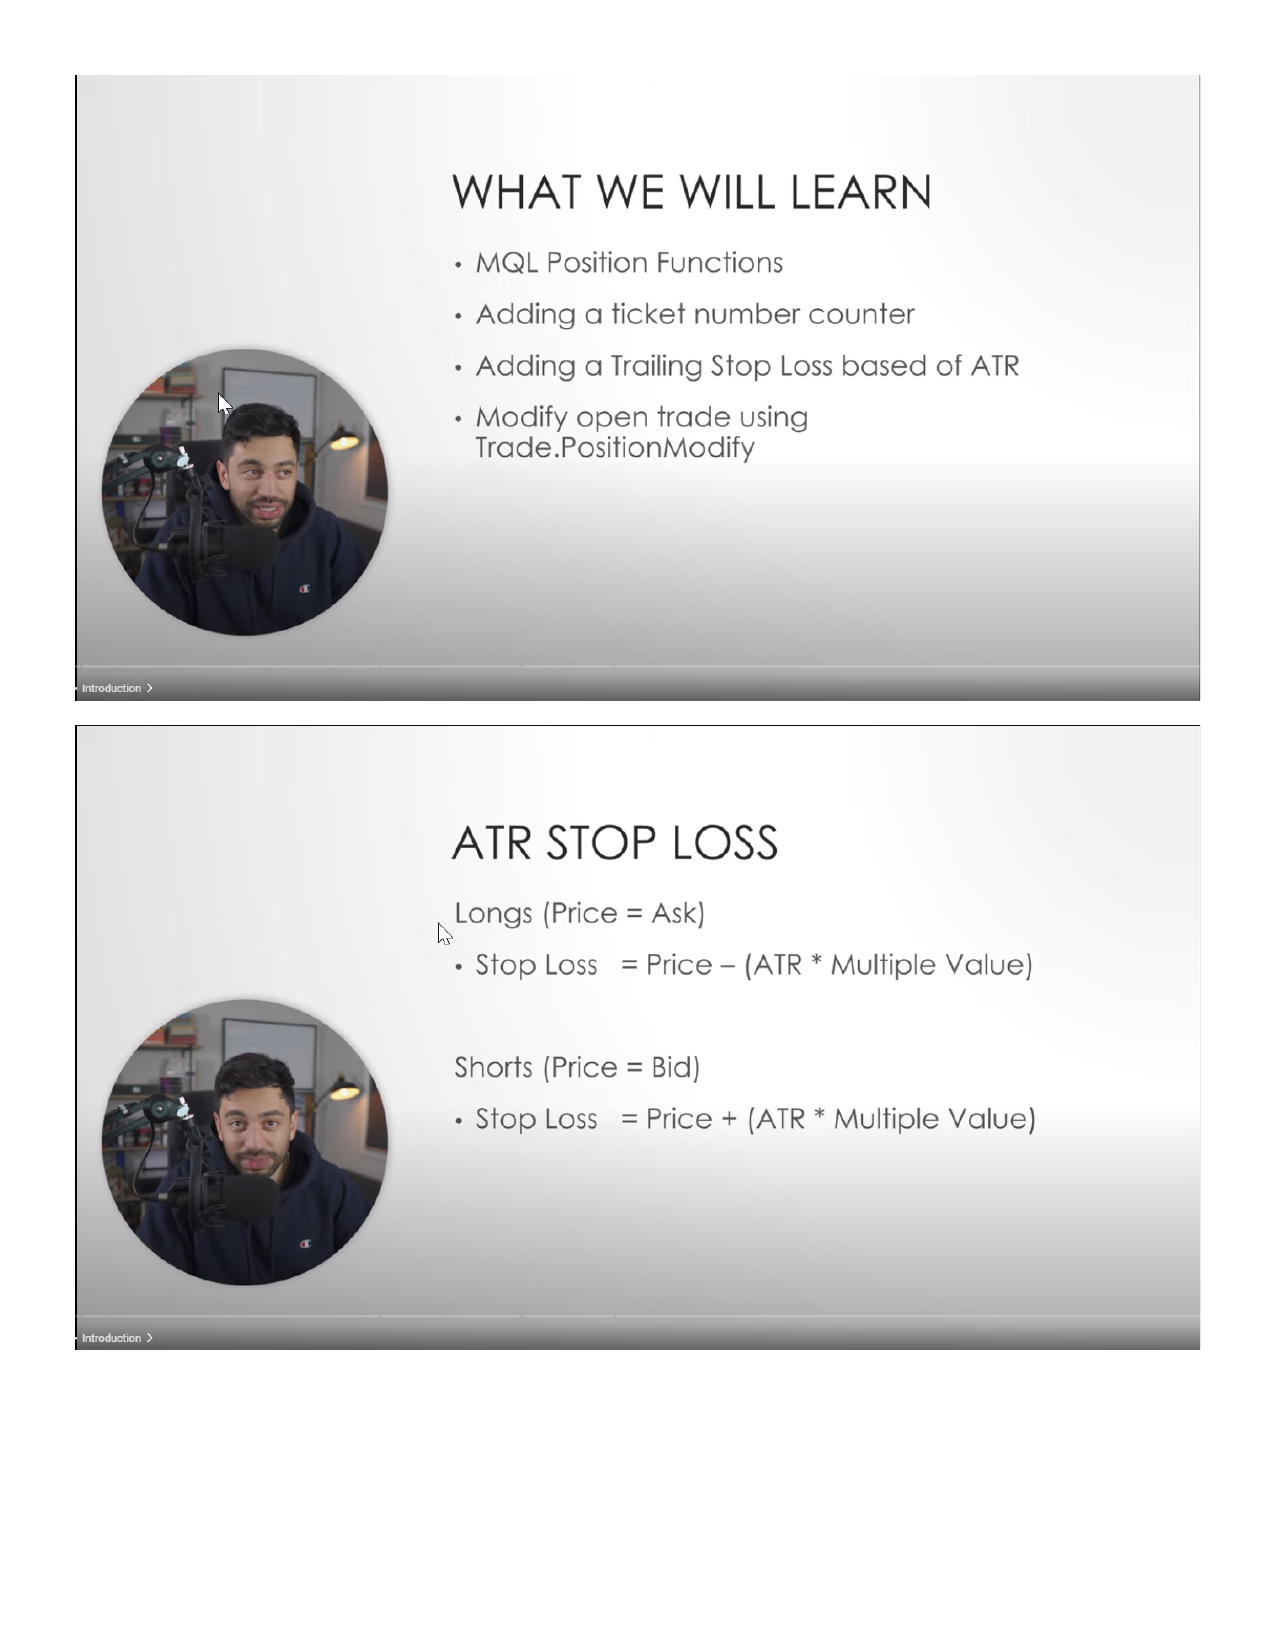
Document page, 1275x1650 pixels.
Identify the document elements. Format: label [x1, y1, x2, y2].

picture [75, 725, 1200, 1350]
picture [75, 75, 1200, 701]
